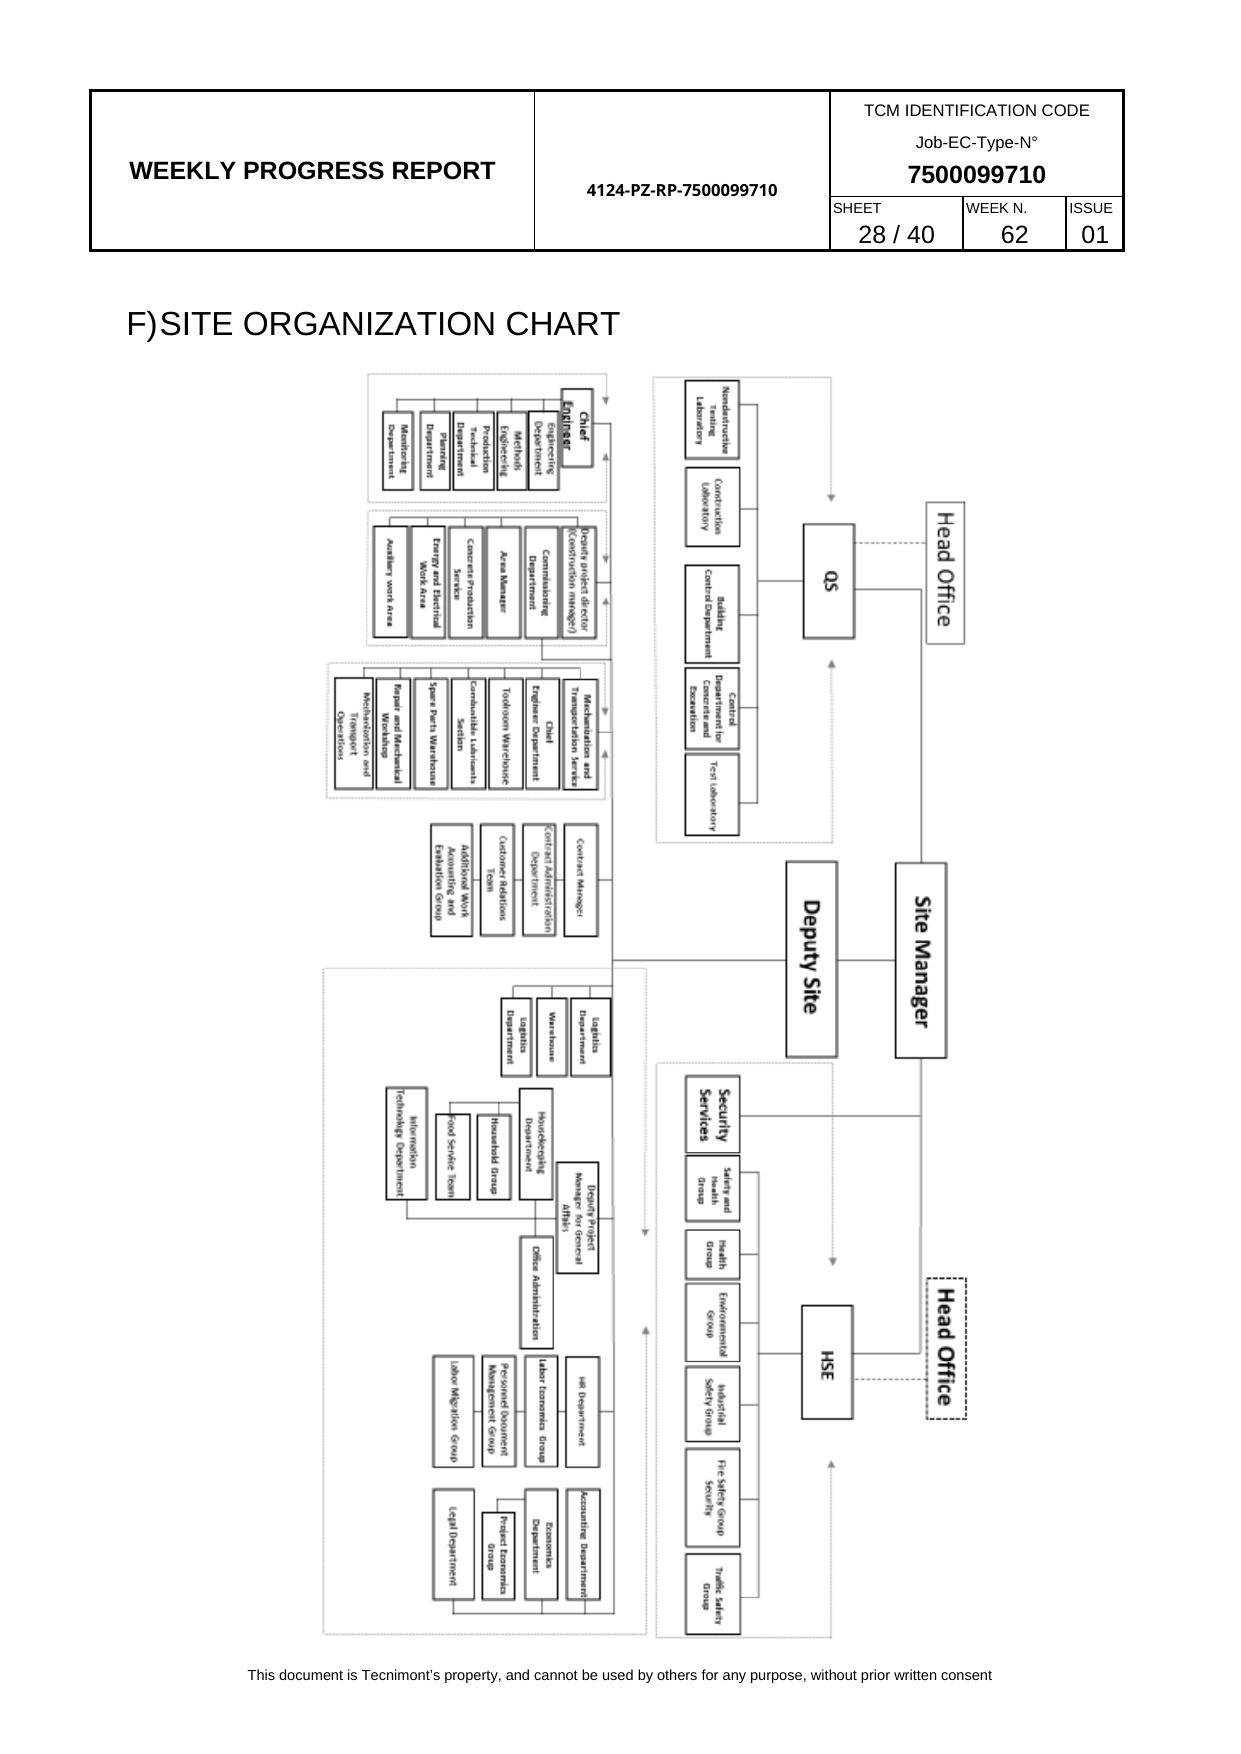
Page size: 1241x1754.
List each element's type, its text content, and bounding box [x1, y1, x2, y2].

picture [260, 368, 982, 1650]
subtitle SITE ORGANIZATION CHART [150, 311, 1152, 341]
